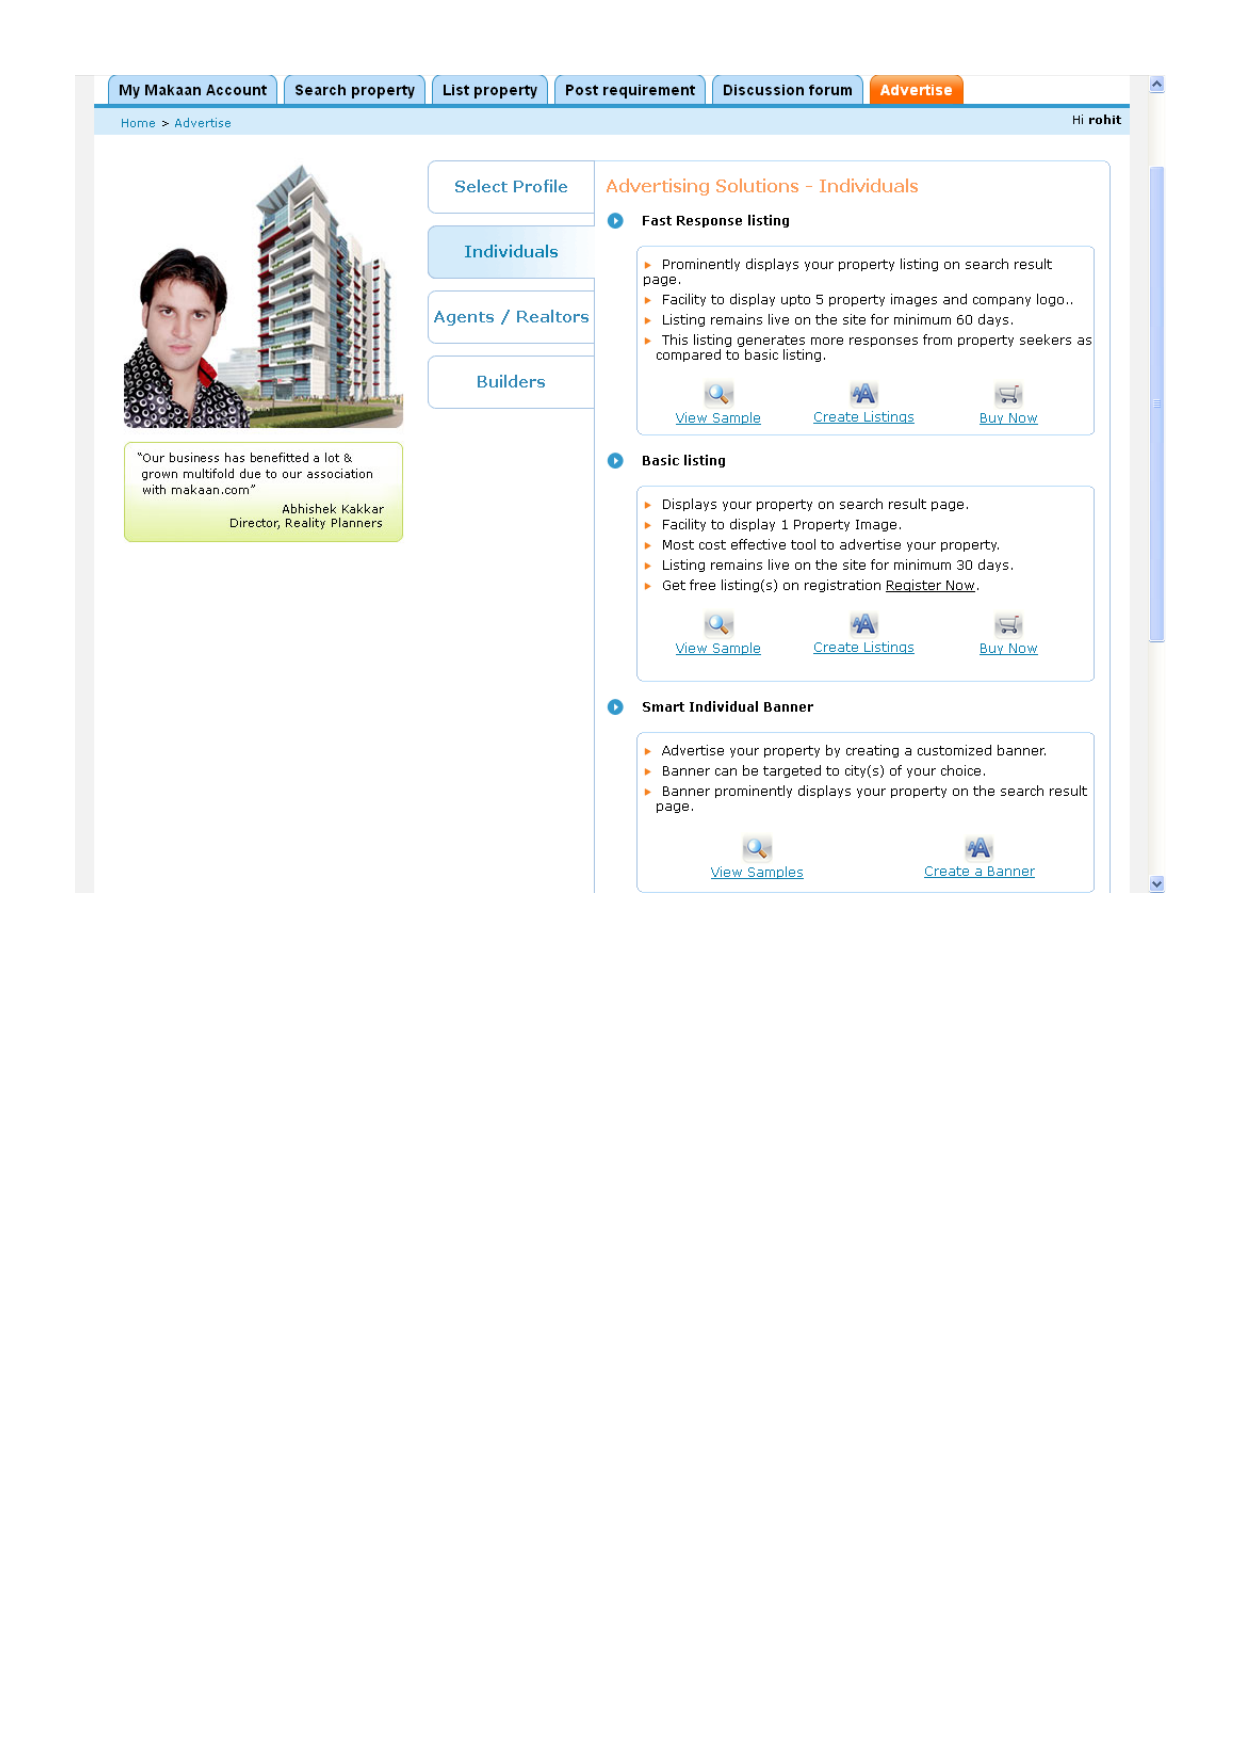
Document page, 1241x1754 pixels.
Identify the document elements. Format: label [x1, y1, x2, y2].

picture [75, 75, 1166, 893]
